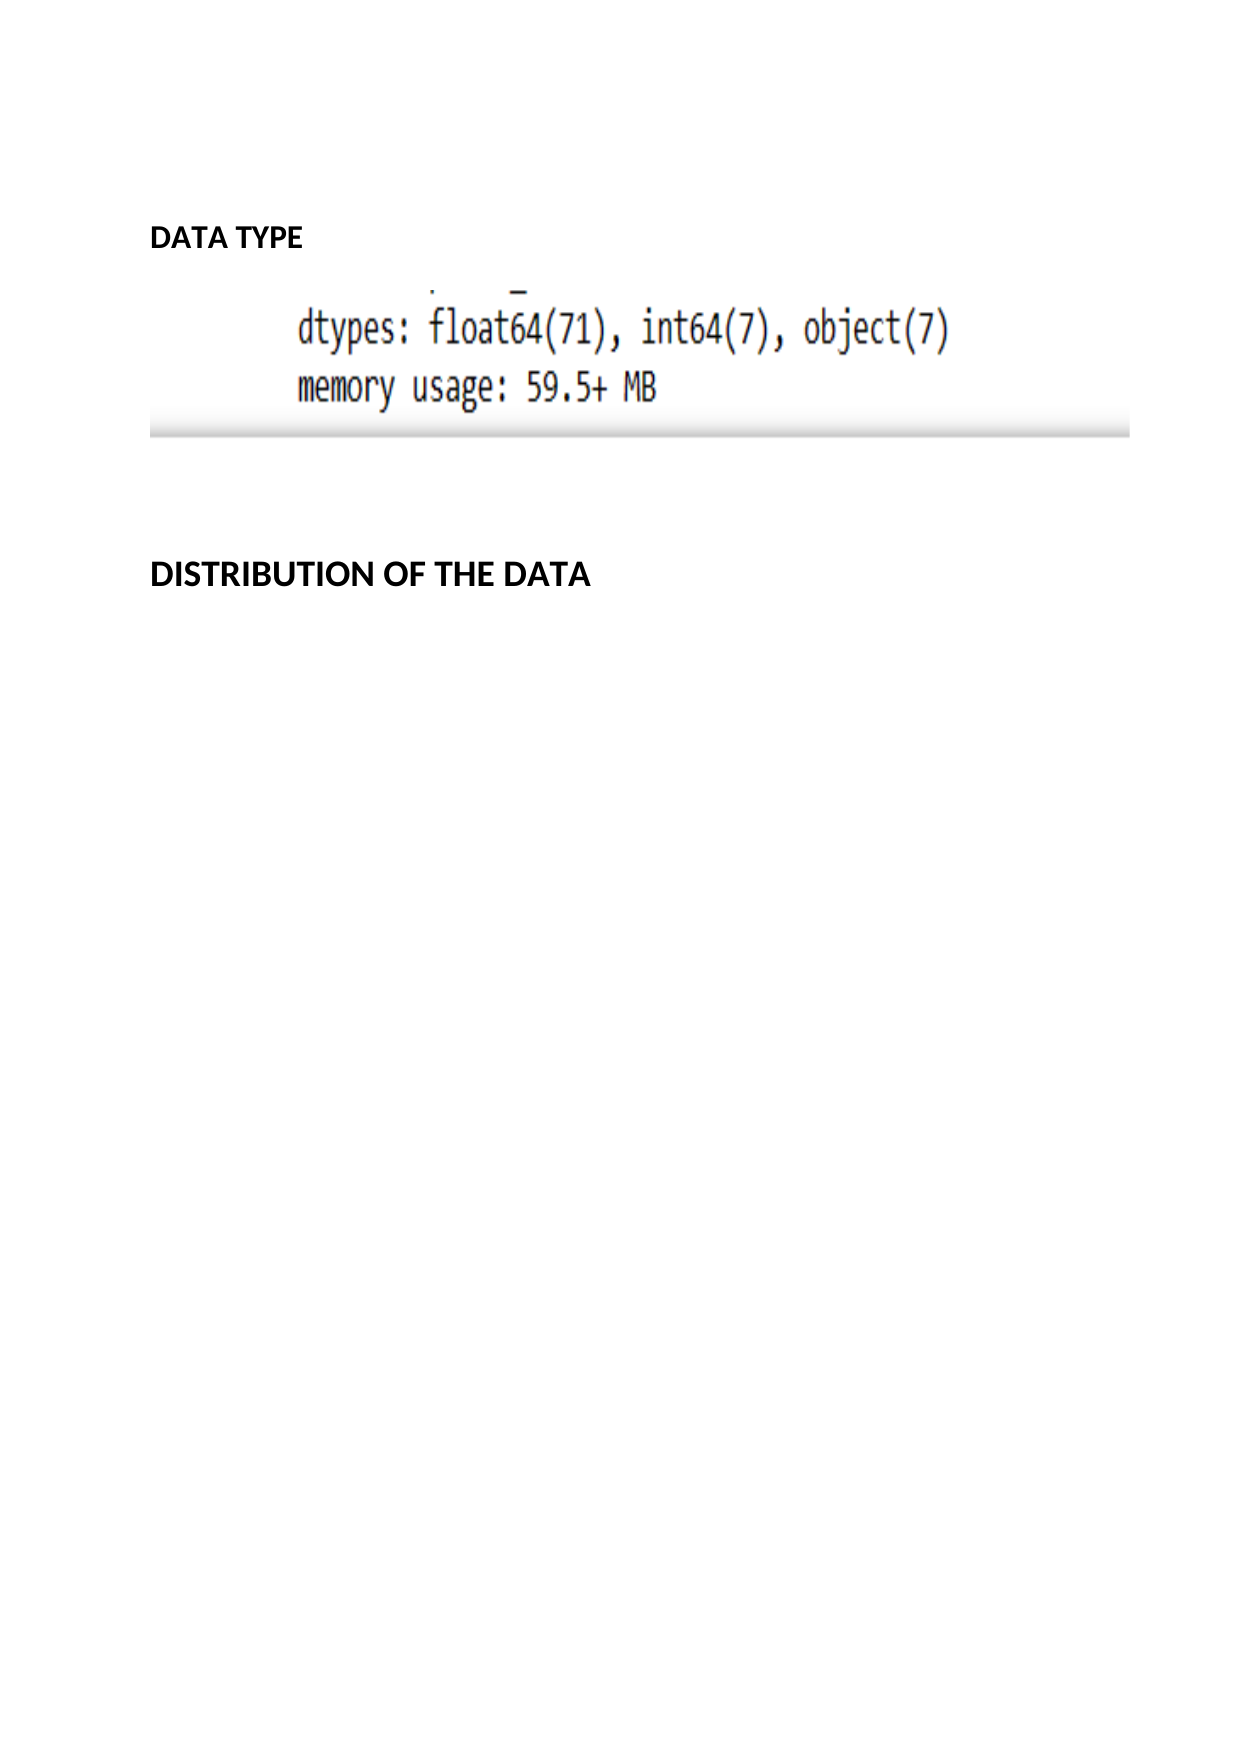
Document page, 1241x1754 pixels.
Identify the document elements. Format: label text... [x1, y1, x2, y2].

text DISTRIBUTION OF THE DATA [150, 550, 1090, 596]
picture [150, 290, 1130, 450]
text DATA TYPE [150, 216, 1090, 257]
